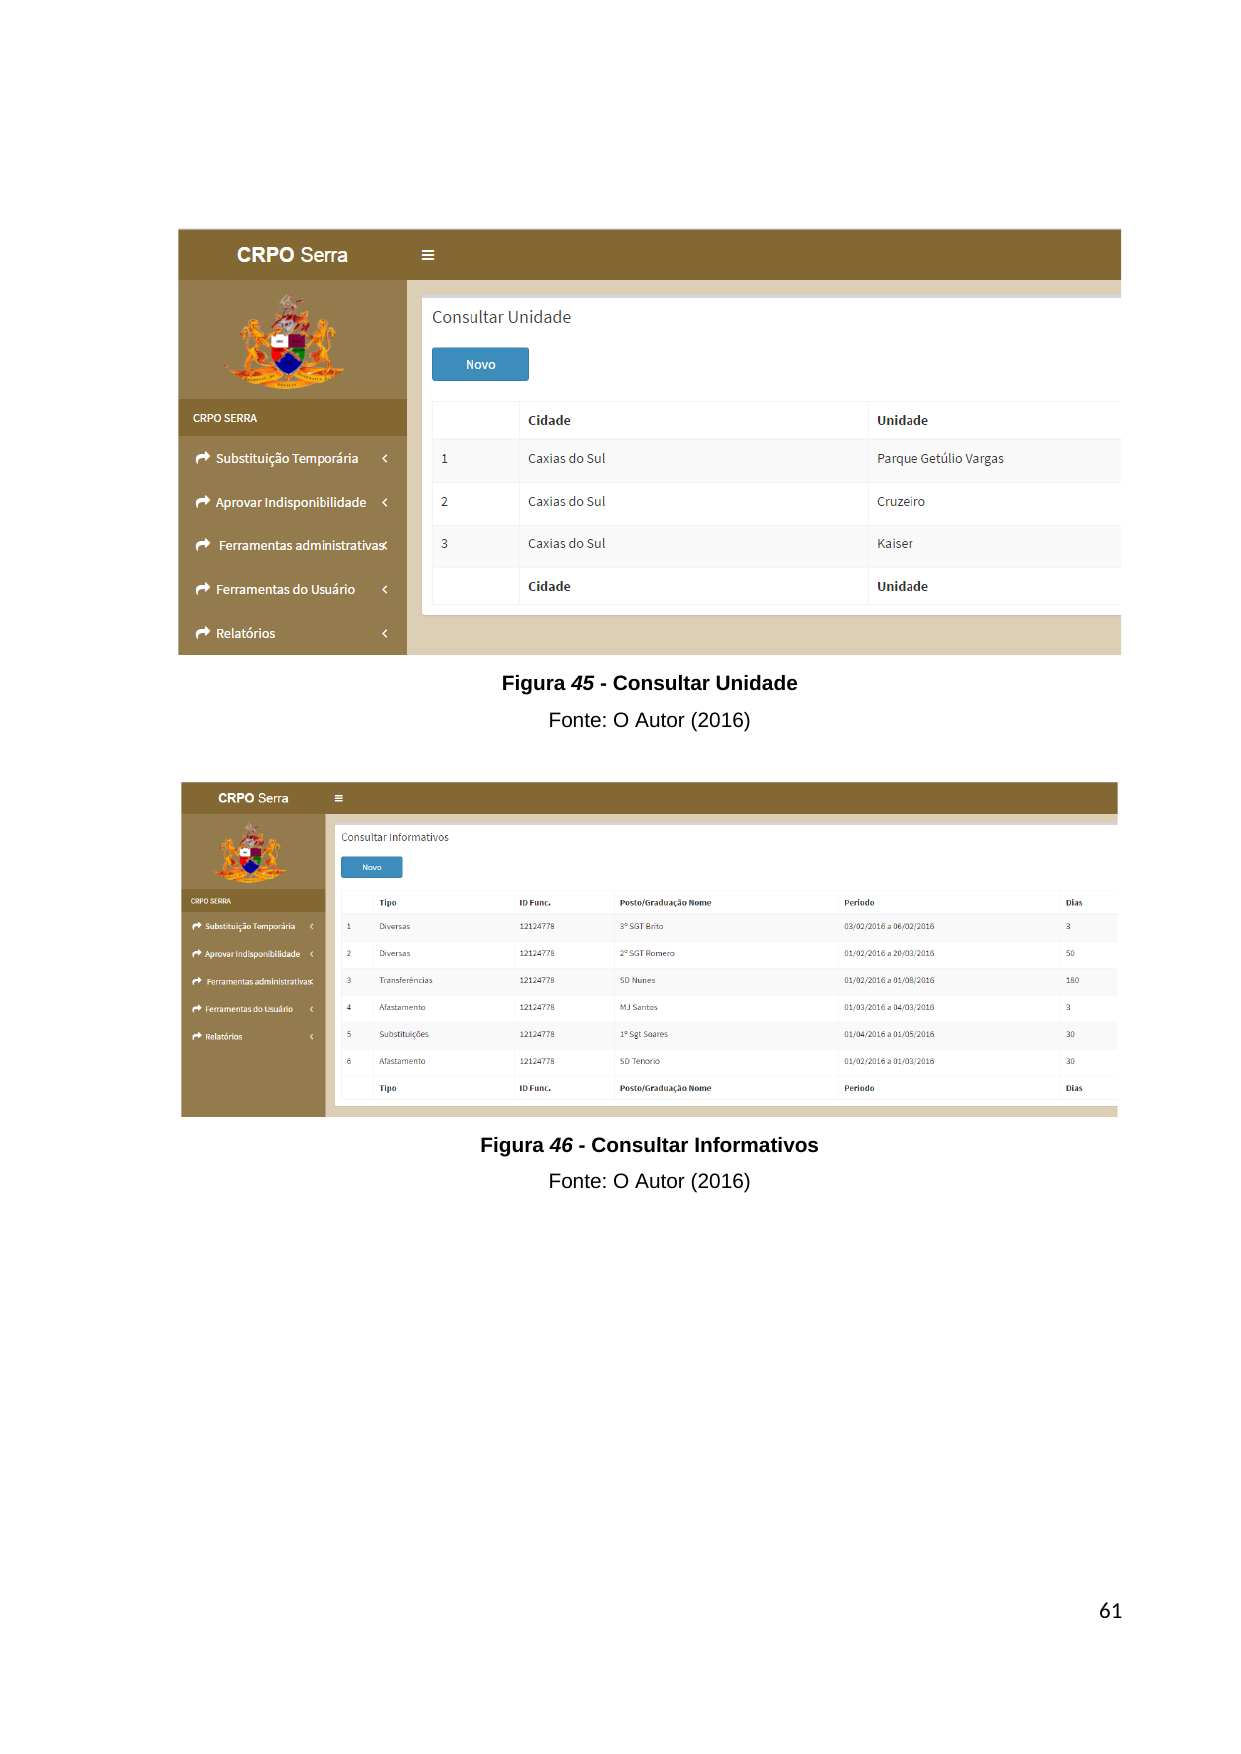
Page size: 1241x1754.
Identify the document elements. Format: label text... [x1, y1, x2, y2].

text Fonte: O Autor (2016) [177, 1169, 1122, 1193]
text Figura 46 - Consultar Informativos [177, 1133, 1122, 1157]
picture [181, 782, 1118, 1117]
text Fonte: O Autor (2016) [177, 707, 1122, 731]
picture [178, 228, 1122, 655]
text Figura 45 - Consultar Unidade [177, 671, 1122, 695]
